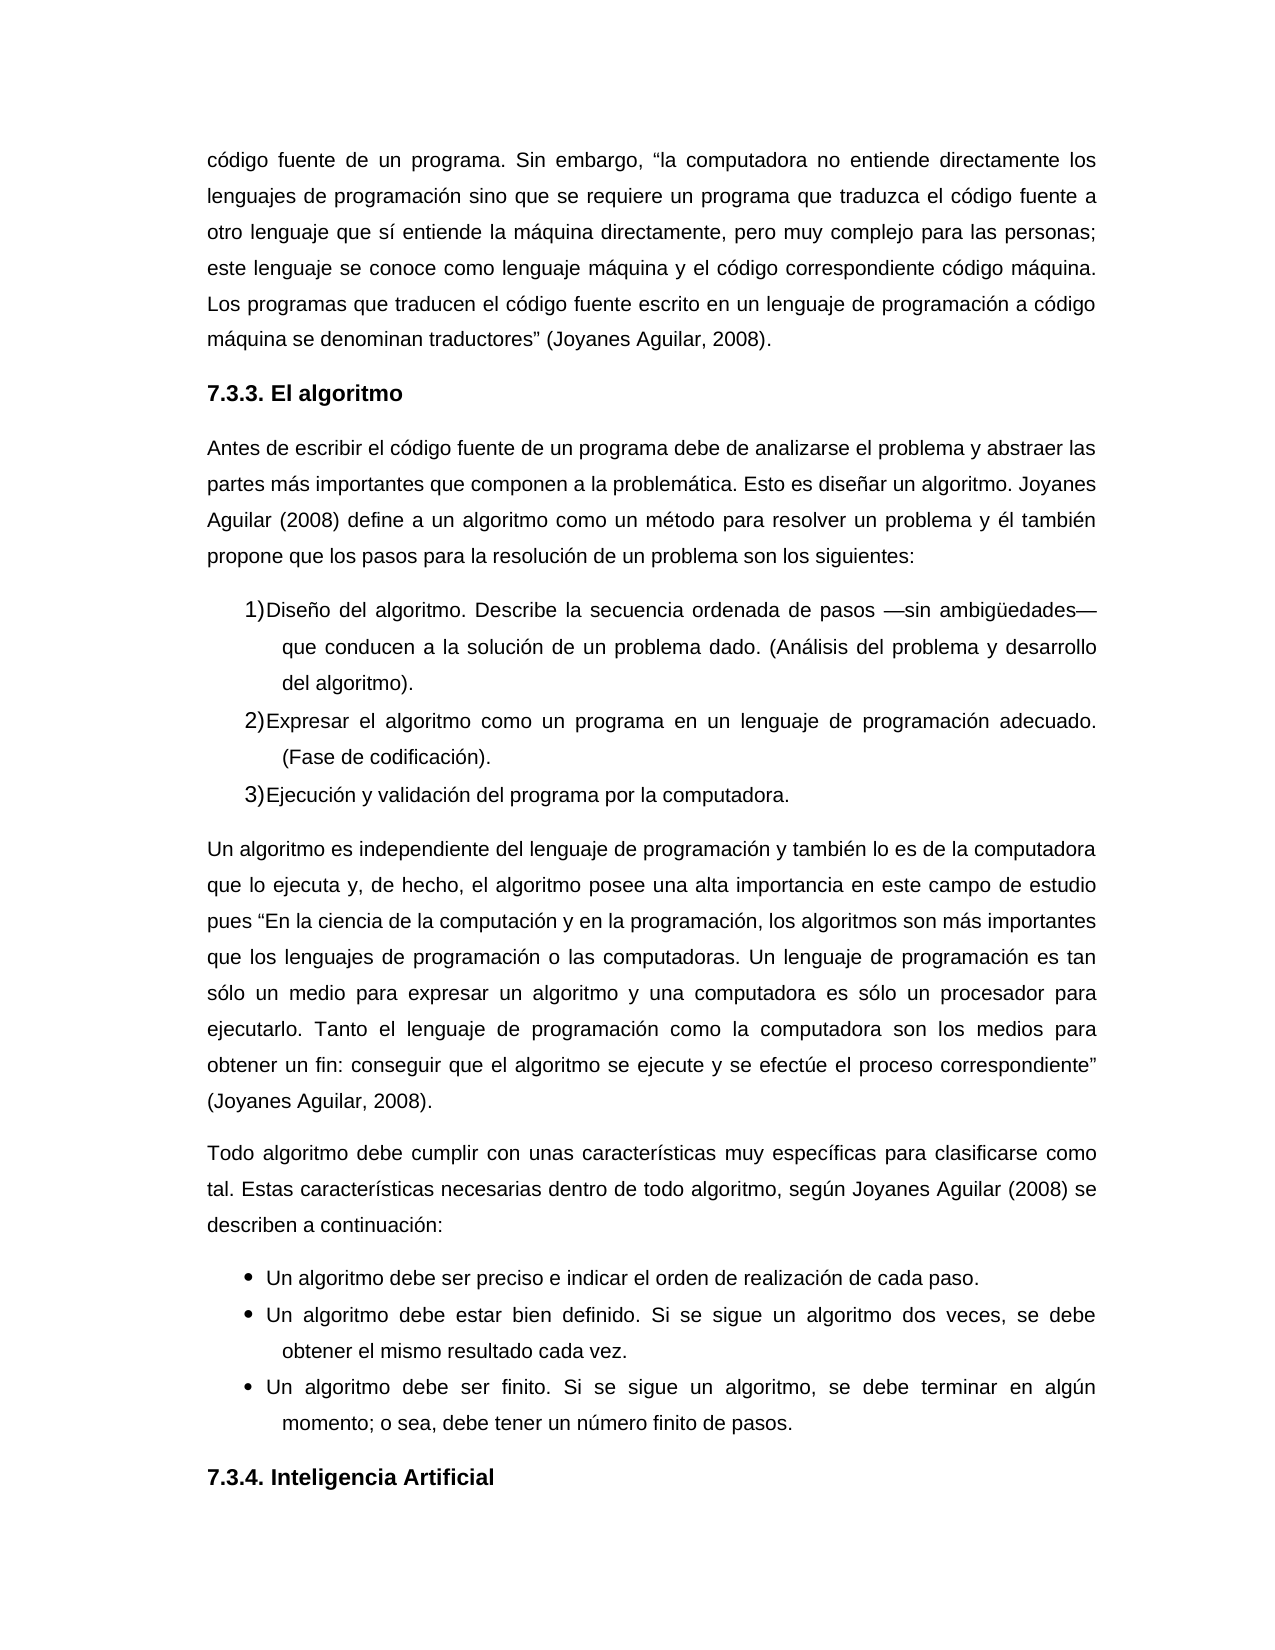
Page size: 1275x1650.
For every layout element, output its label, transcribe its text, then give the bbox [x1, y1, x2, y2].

list Ejecución y validación del programa por la computadora. [244, 781, 1098, 807]
text Antes de escribir el código fuente de un programa debe de analizarse el problema y abstraer las partes más importantes que componen a la problemática. Esto es diseñar un algoritmo. Joyanes Aguilar (2008) define a un algoritmo como un método para resolver un problema y él también propone que los pasos para la resolución de un problema son los siguientes: [207, 436, 1098, 568]
list Diseño del algoritmo. Describe la secuencia ordenada de pasos —sin ambigüedades— que conducen a la solución de un problema dado. (Análisis del problema y desarrollo del algoritmo). [244, 596, 1098, 695]
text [207, 148, 1098, 351]
text Todo algoritmo debe cumplir con unas características muy específicas para clasificarse como tal. Estas características necesarias dentro de todo algoritmo, según Joyanes Aguilar (2008) se describen a continuación: [207, 1141, 1098, 1237]
list Expresar el algoritmo como un programa en un lenguaje de programación adecuado. (Fase de codificación). [244, 707, 1098, 769]
text 7.3.3. El algoritmo [207, 380, 1098, 406]
list Un algoritmo debe ser finito. Si se sigue un algoritmo, se debe terminar en algún momento; o sea, debe tener un número finito de pasos. [244, 1375, 1098, 1435]
text 7.3.4. Inteligencia Artificial [207, 1463, 1098, 1490]
list Un algoritmo debe estar bien definido. Si se sigue un algoritmo dos veces, se debe obtener el mismo resultado cada vez. [244, 1302, 1098, 1363]
list Un algoritmo debe ser preciso e indicar el orden de realización de cada paso. [244, 1266, 1098, 1290]
text Un algoritmo es independiente del lenguaje de programación y también lo es de la computadora que lo ejecuta y, de hecho, el algoritmo posee una alta importancia en este campo de estudio pues “En la ciencia de la computación y en la programación, los algoritmos son más importantes que los lenguajes de programación o las computadoras. Un lenguaje de programación es tan sólo un medio para expresar un algoritmo y una computadora es sólo un procesador para ejecutarlo. Tanto el lenguaje de programación como la computadora son los medios para obtener un fin: conseguir que el algoritmo se ejecute y se efectúe el proceso correspondiente” . [207, 837, 1098, 1113]
